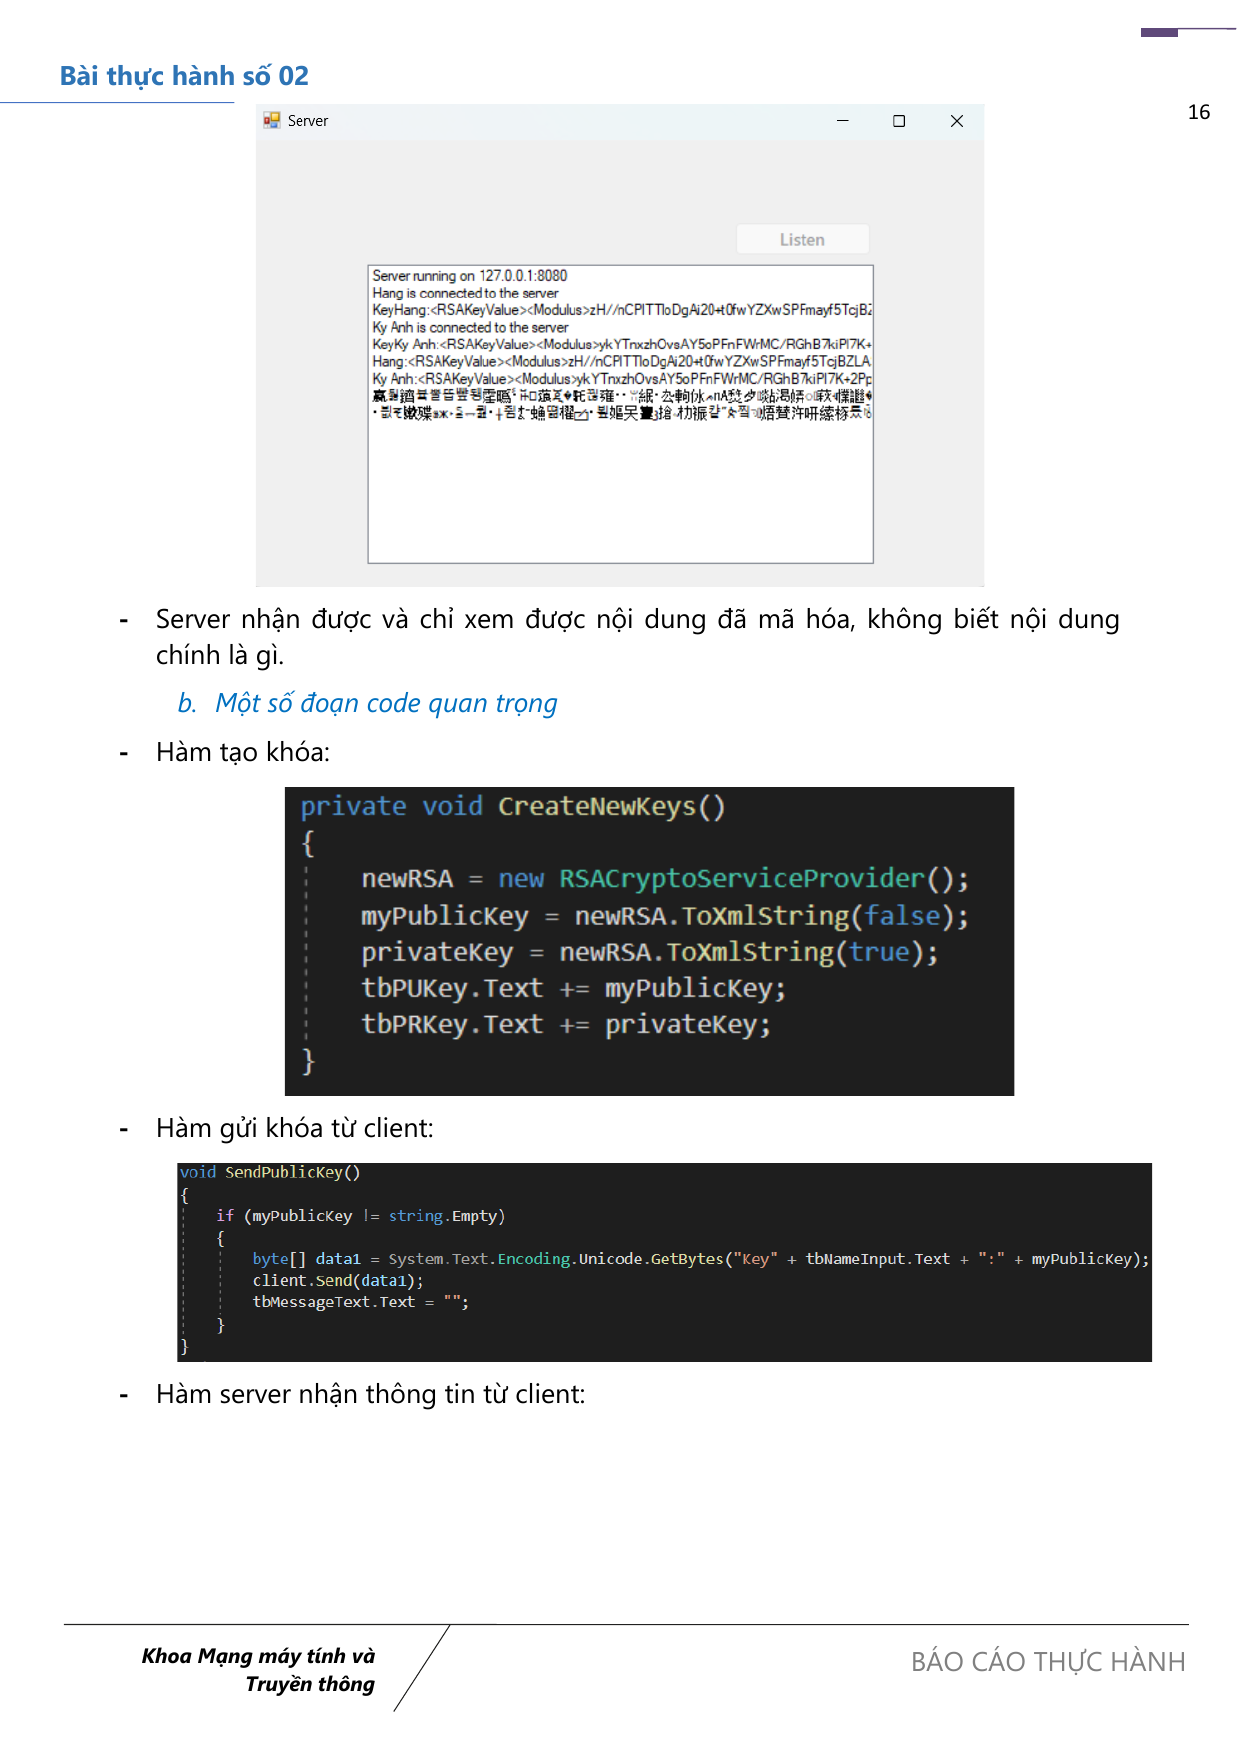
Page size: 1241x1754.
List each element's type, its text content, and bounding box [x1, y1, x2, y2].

list Hàm tạo khóa: [118, 732, 1122, 768]
picture [255, 104, 985, 587]
picture [177, 1163, 1153, 1362]
list Server nhận được và chỉ xem được nội dung đã mã hóa, không biết nội dung chính là gì. [118, 599, 1122, 671]
list Hàm gửi khóa từ client: [118, 1108, 1122, 1144]
list Một số đoạn code quan trọng [177, 683, 1122, 719]
picture [284, 787, 1015, 1096]
list Hàm server nhận thông tin từ client: [118, 1374, 1122, 1410]
